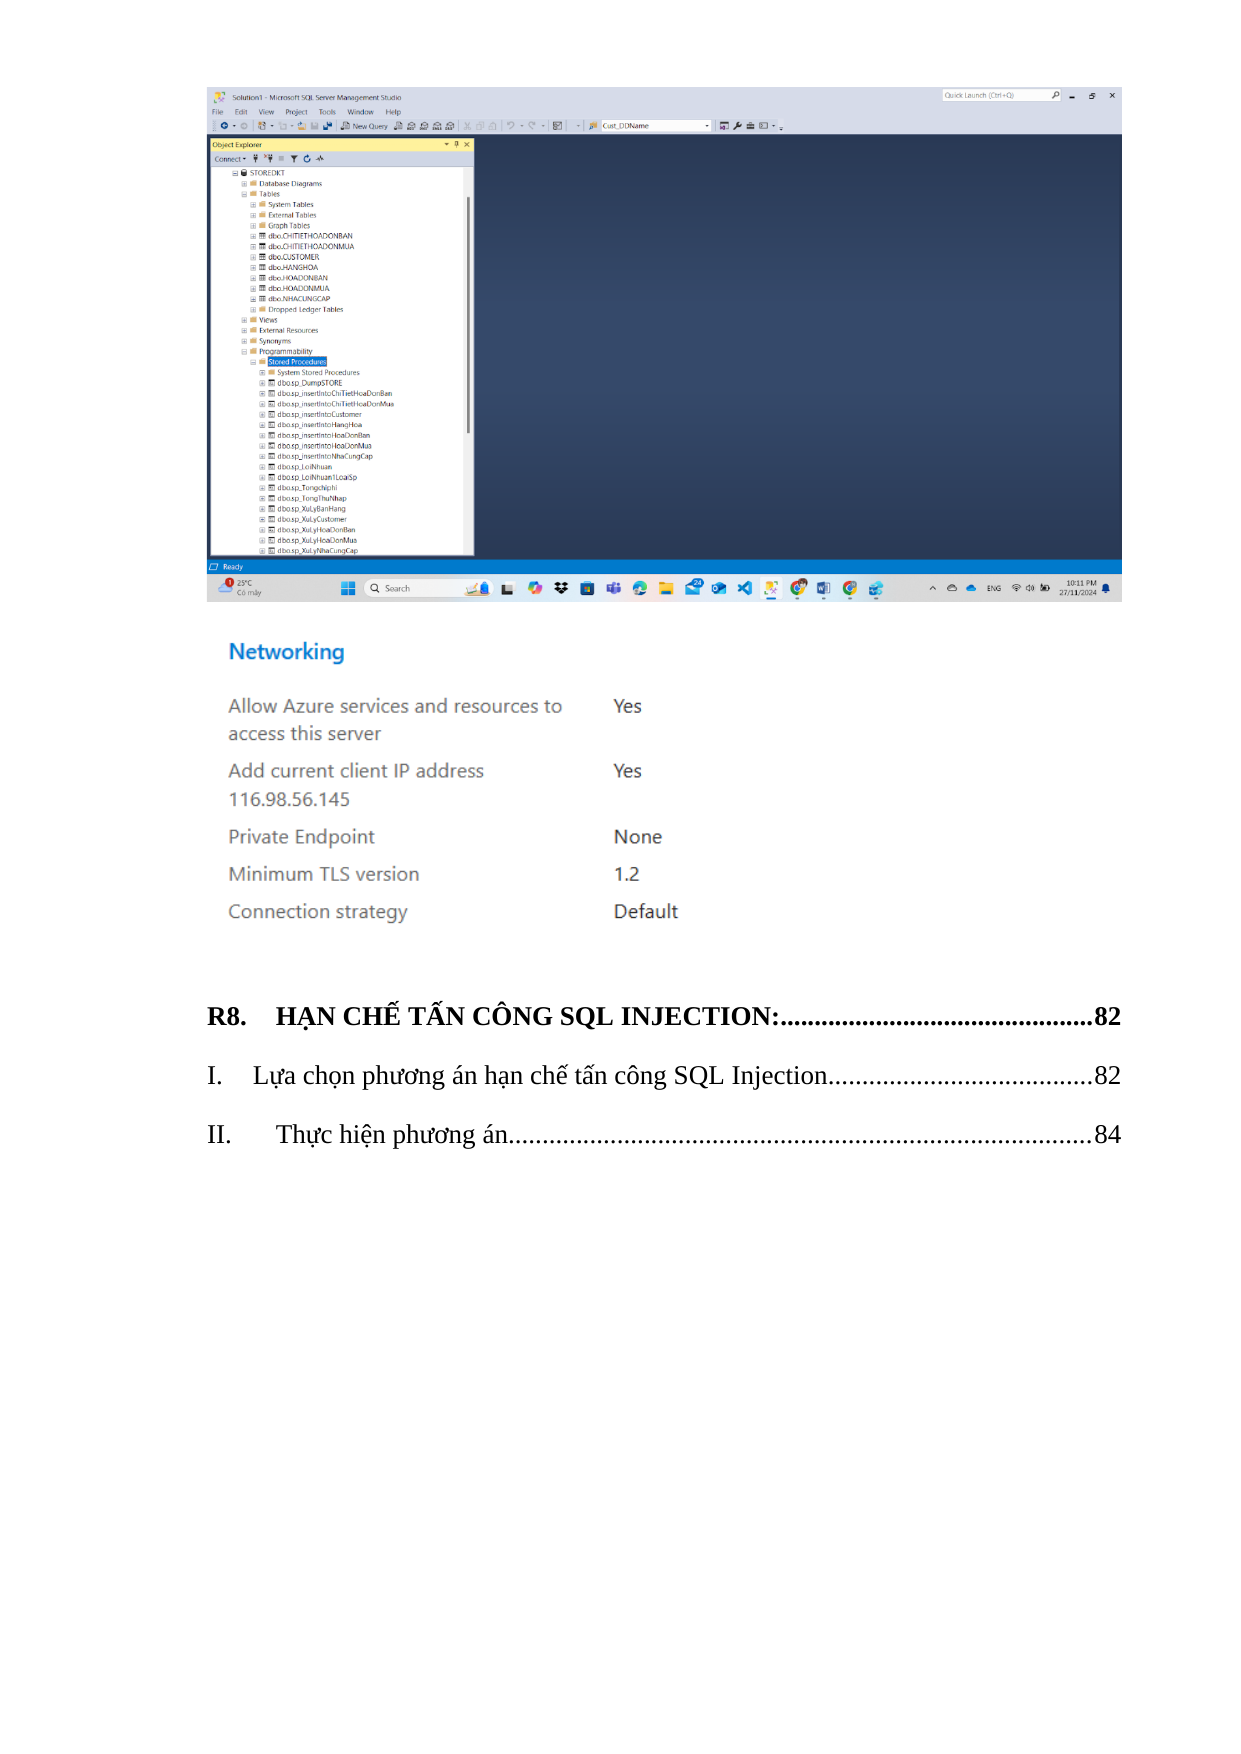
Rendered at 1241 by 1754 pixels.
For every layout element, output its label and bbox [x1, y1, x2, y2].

picture [206, 617, 1122, 978]
picture [206, 87, 1122, 602]
